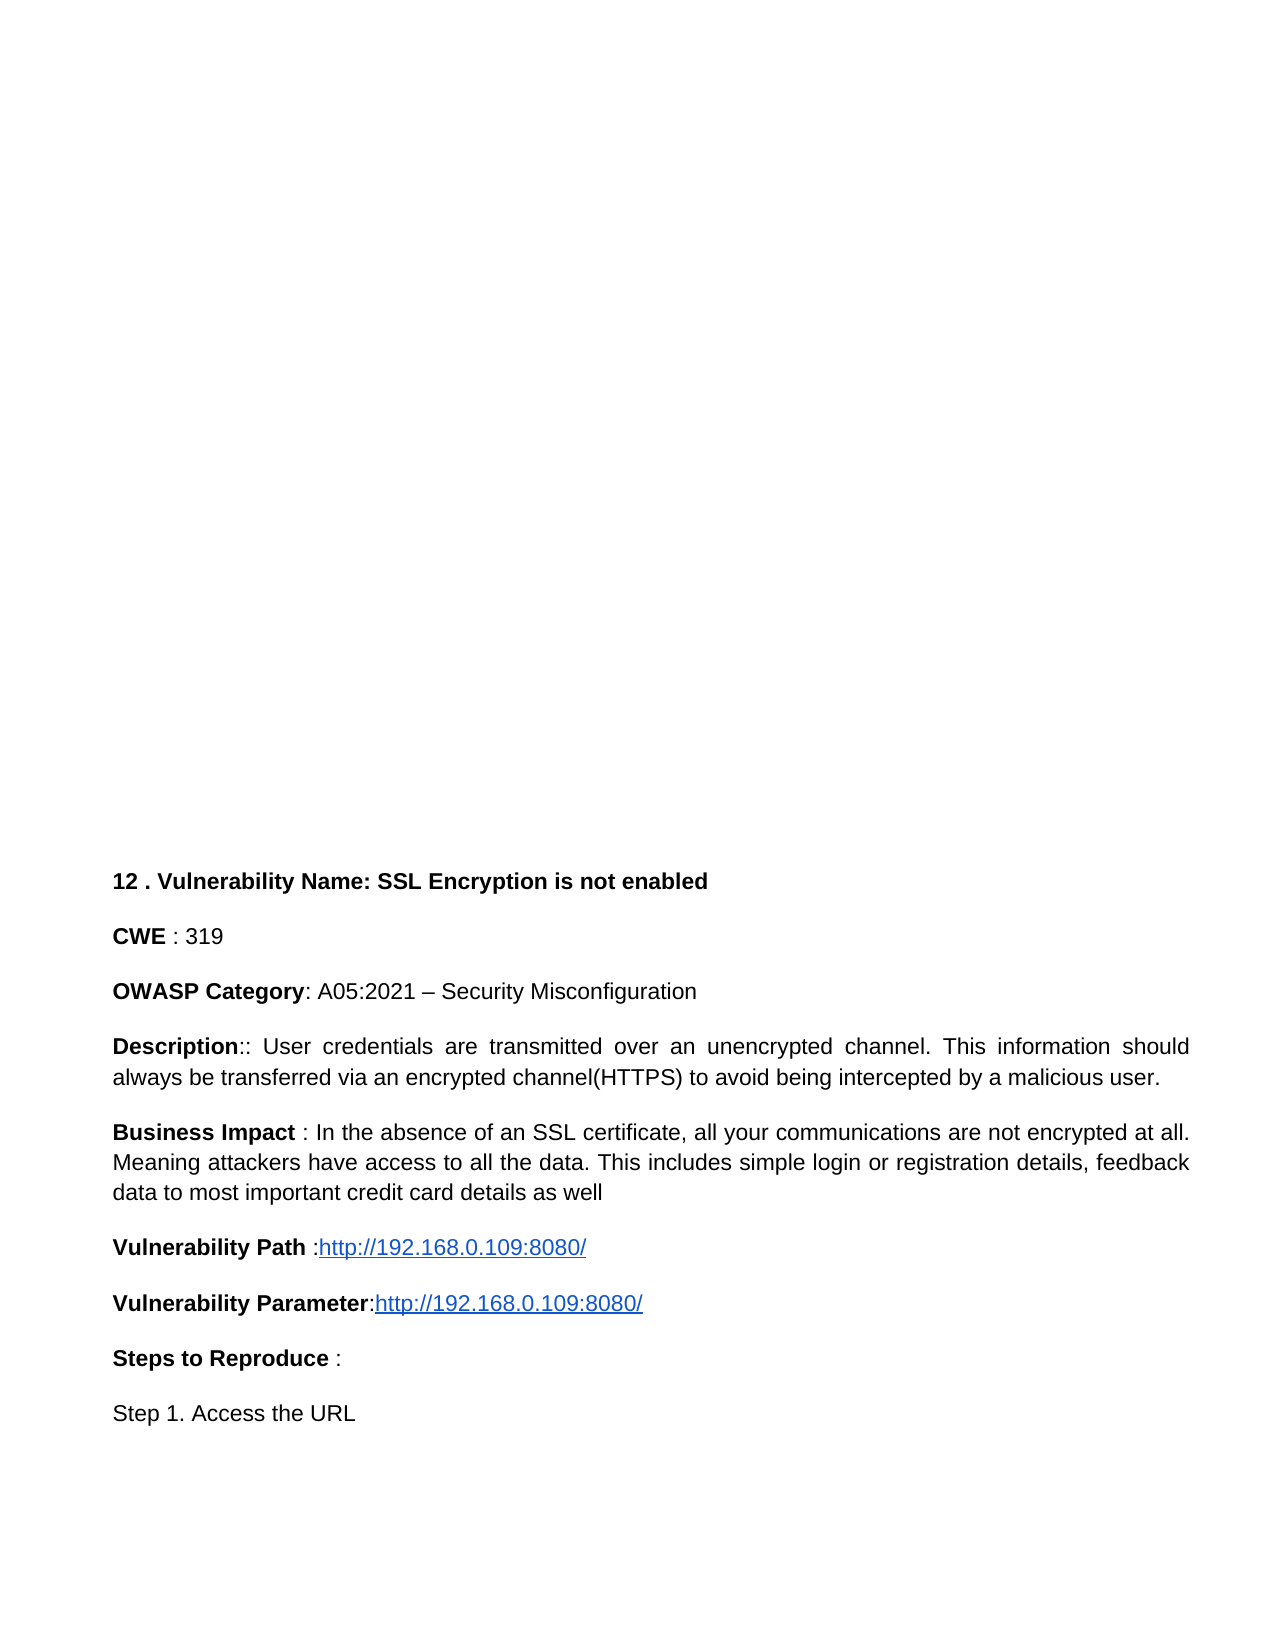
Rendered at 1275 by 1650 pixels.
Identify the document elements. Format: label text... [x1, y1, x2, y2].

text Description:: User credentials are transmitted over an unencrypted channel. This information should always be transferred via an encrypted channel(HTTPS) to avoid being intercepted by a malicious user. [112, 1033, 1191, 1090]
text Vulnerability Parameter:http://192.168.0.109:8080/ [112, 1289, 1191, 1316]
text CWE : 319 [112, 923, 1191, 949]
text Steps to Reproduce : [112, 1345, 1191, 1371]
text Business Impact : In the absence of an SSL certificate, all your communications are not encrypted at all. Meaning attackers have access to all the data. This includes simple login or registration details, feedback data to most important credit card details as well [112, 1119, 1191, 1206]
text OWASP Category: A05:2021 – Security Misconfiguration [112, 978, 1191, 1004]
text Vulnerability Path :http://192.168.0.109:8080/ [112, 1234, 1191, 1261]
text Step 1. Access the URL [112, 1400, 1191, 1426]
text 12 . Vulnerability Name: SSL Encryption is not enabled [112, 868, 1191, 894]
